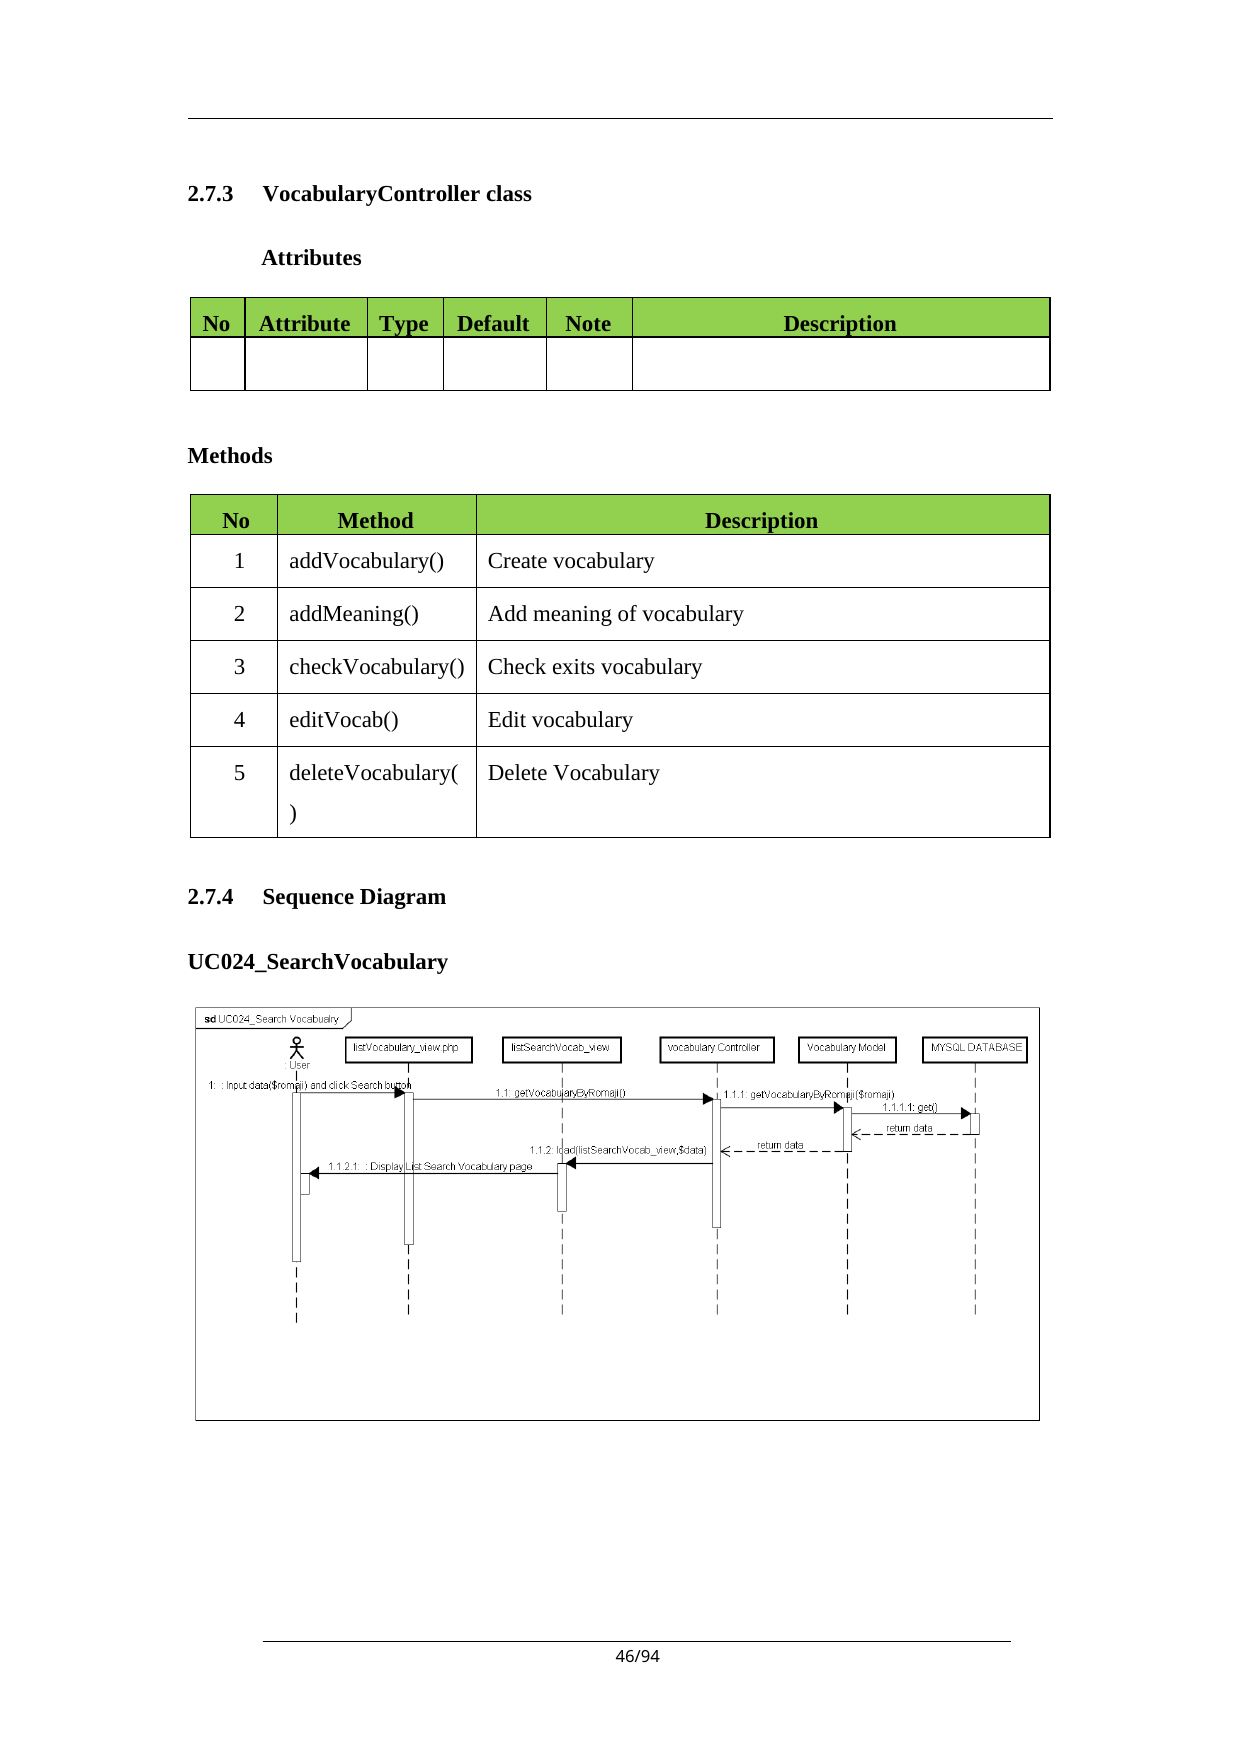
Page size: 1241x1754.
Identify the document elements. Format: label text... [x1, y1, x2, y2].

table_cell Delete Vocabulary [477, 747, 1049, 837]
table_header Note [547, 298, 632, 336]
table_cell editVocab() [278, 694, 476, 746]
table_header Description [633, 298, 1049, 336]
table_cell [191, 535, 277, 587]
table_cell [246, 338, 367, 389]
table_header Type [368, 298, 443, 336]
table_cell Create vocabulary [477, 535, 1049, 587]
table_cell Edit vocabulary [477, 694, 1049, 746]
table_cell Add meaning of vocabulary [477, 588, 1049, 640]
subtitle Methods [187, 309, 1053, 468]
table_cell addVocabulary() [278, 535, 476, 587]
picture [187, 999, 1047, 1428]
table_header Attribute [246, 298, 367, 336]
table_cell Check exits vocabulary [477, 641, 1049, 693]
table_cell [368, 338, 443, 389]
table_cell [547, 338, 632, 389]
table_header No [191, 298, 244, 336]
subtitle Attributes [261, 244, 1053, 271]
subtitle UC024_SearchVocabulary [187, 948, 1053, 974]
table_cell checkVocabulary() [278, 641, 476, 693]
table_cell [191, 588, 277, 640]
table_cell [191, 338, 244, 389]
table_cell [444, 338, 546, 389]
table_cell [191, 747, 277, 837]
subtitle Sequence Diagram [187, 500, 1053, 909]
table_header Description [477, 495, 1049, 534]
table_header No [191, 495, 277, 534]
table_header Method [278, 495, 476, 534]
subtitle VocabularyController class [187, 180, 1053, 206]
table_cell [633, 338, 1049, 389]
table_cell addMeaning() [278, 588, 476, 640]
table_cell [191, 641, 277, 693]
table_cell [191, 694, 277, 746]
table_cell deleteVocabulary() [278, 747, 476, 837]
table_header Default [444, 298, 546, 336]
